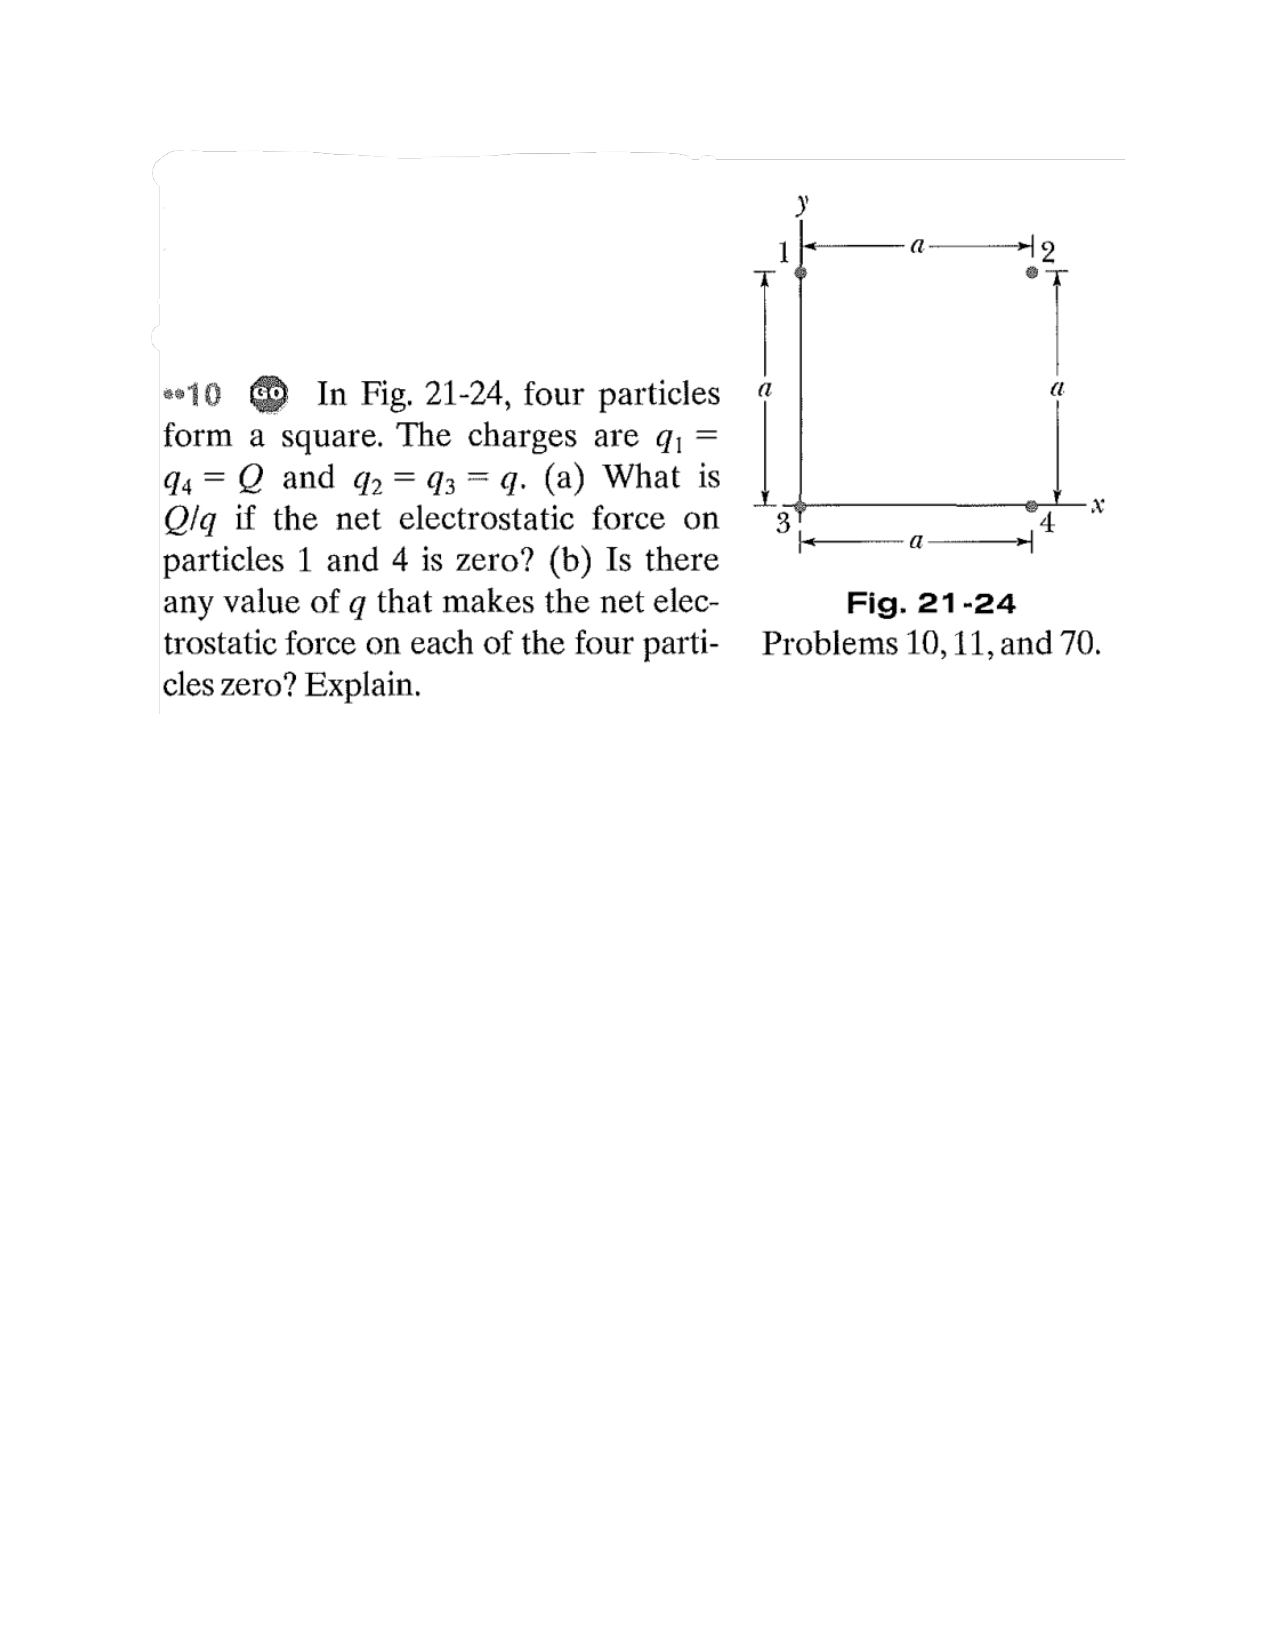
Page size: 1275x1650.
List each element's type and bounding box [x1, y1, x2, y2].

picture [150, 150, 1125, 714]
